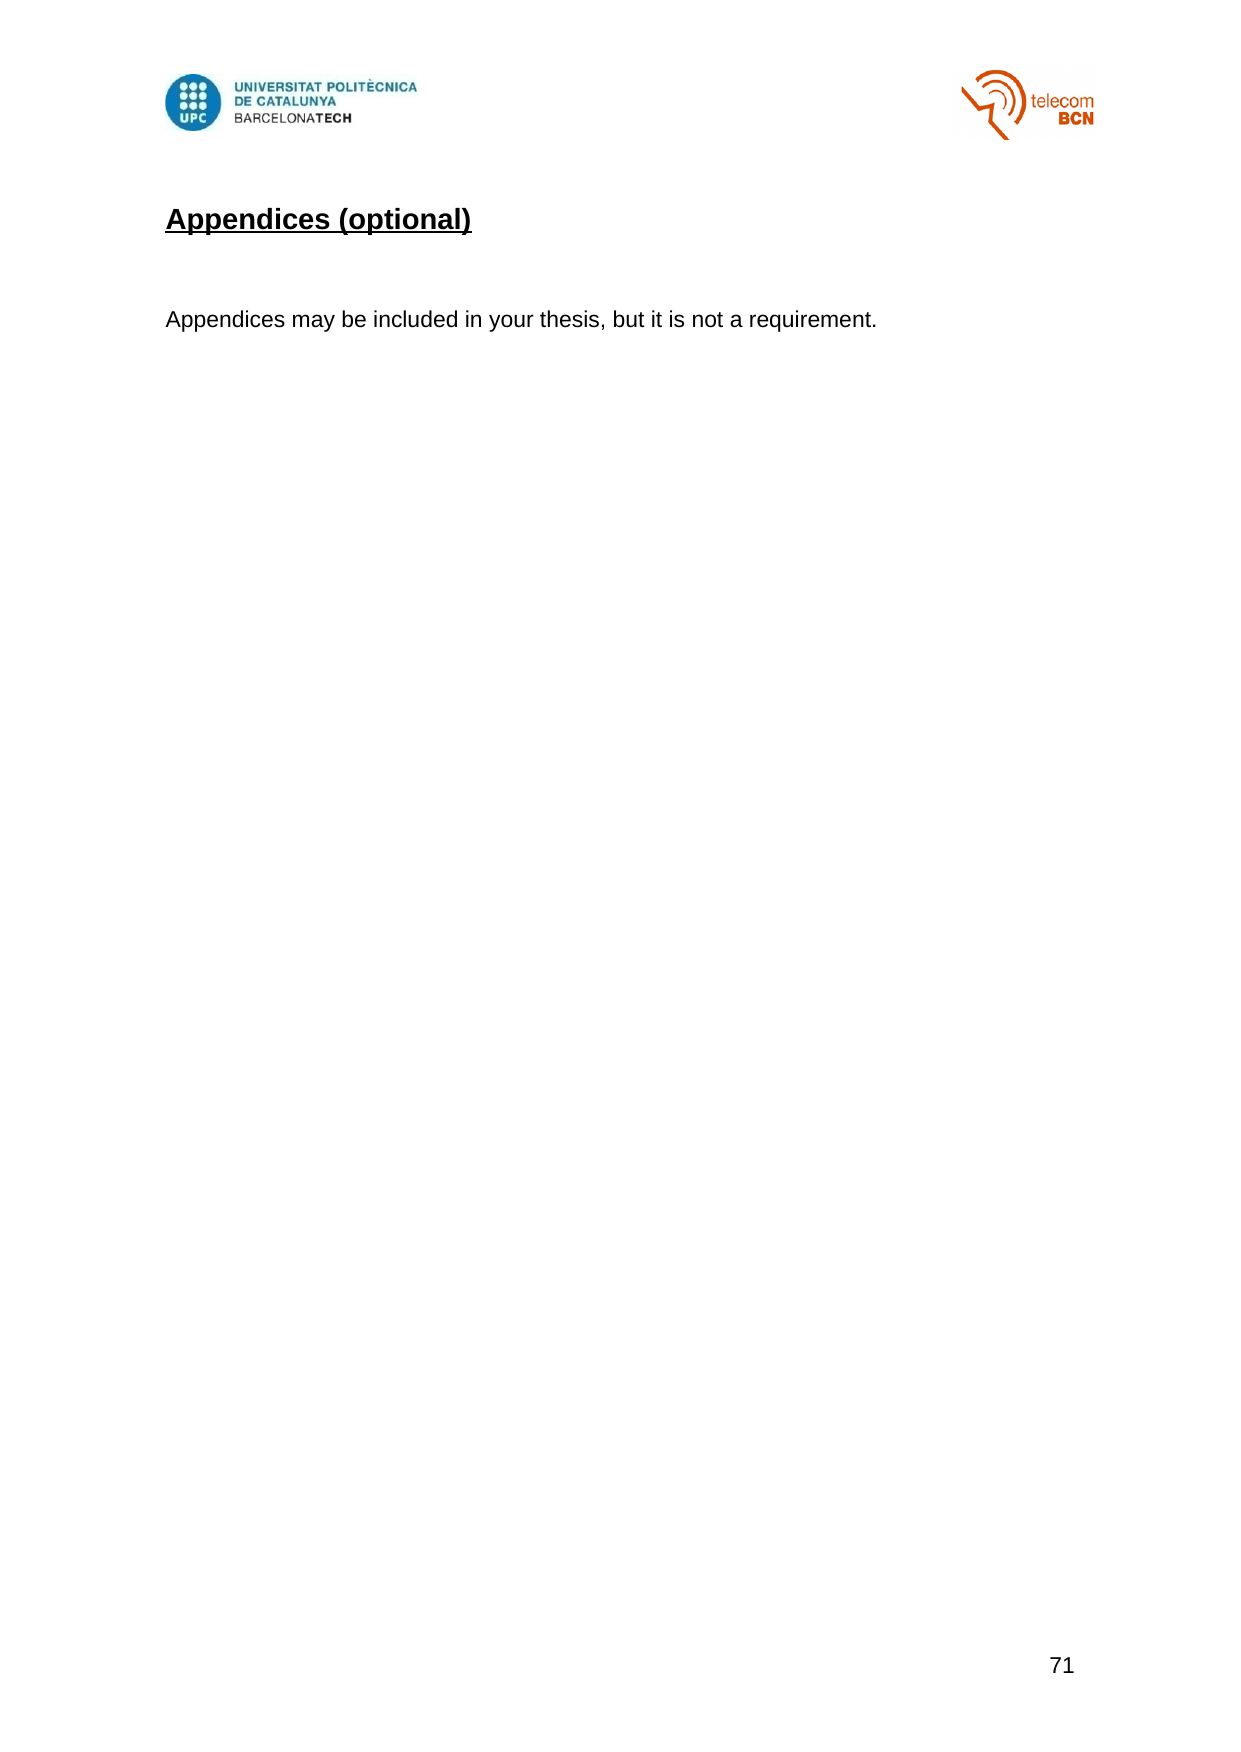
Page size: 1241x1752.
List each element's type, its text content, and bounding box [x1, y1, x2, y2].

text Appendices may be included in your thesis, but it is not a requirement. [165, 306, 1075, 333]
title Appendices (optional) [165, 202, 1075, 236]
picture [952, 64, 1097, 140]
picture [165, 74, 417, 131]
